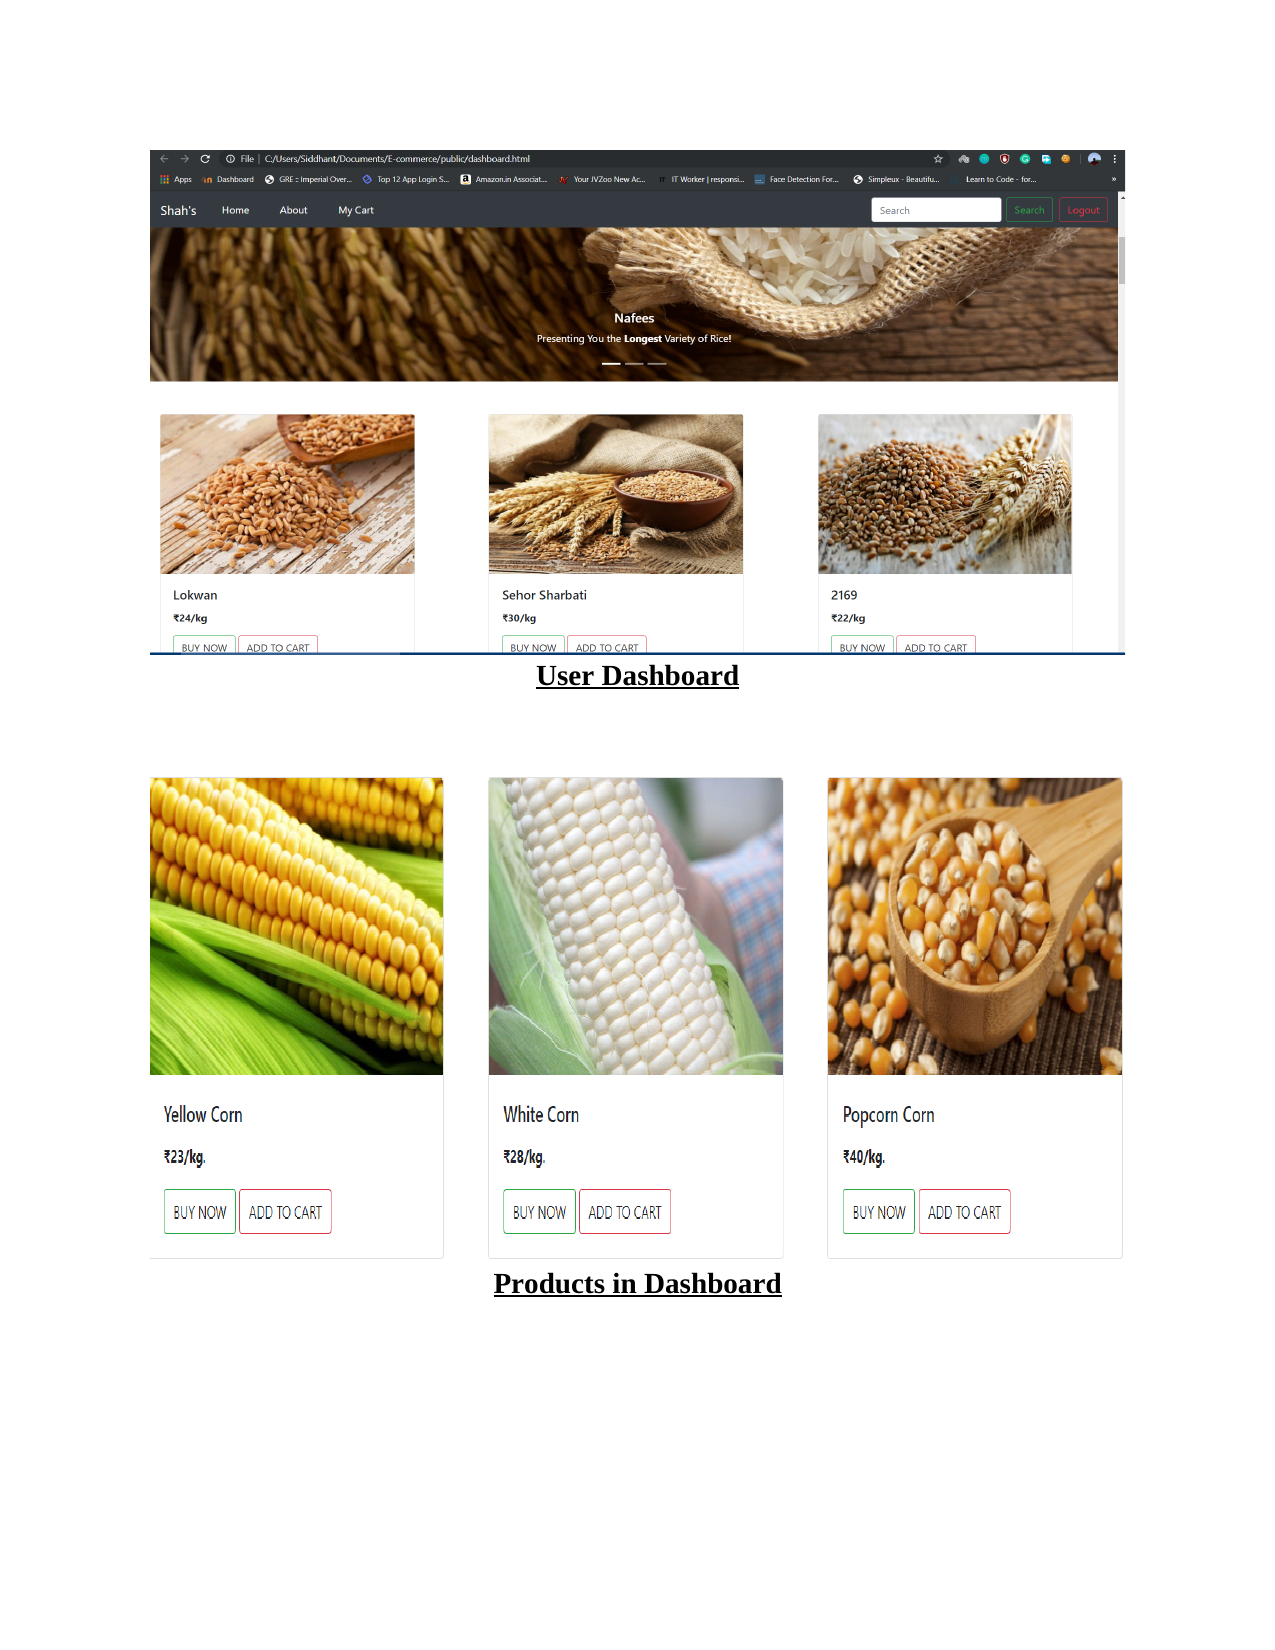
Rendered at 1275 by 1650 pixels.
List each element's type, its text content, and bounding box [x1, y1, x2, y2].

text Products in Dashboard [150, 1266, 1125, 1299]
text User Dashboard [150, 658, 1125, 692]
picture [150, 735, 1125, 1263]
picture [150, 150, 1125, 655]
